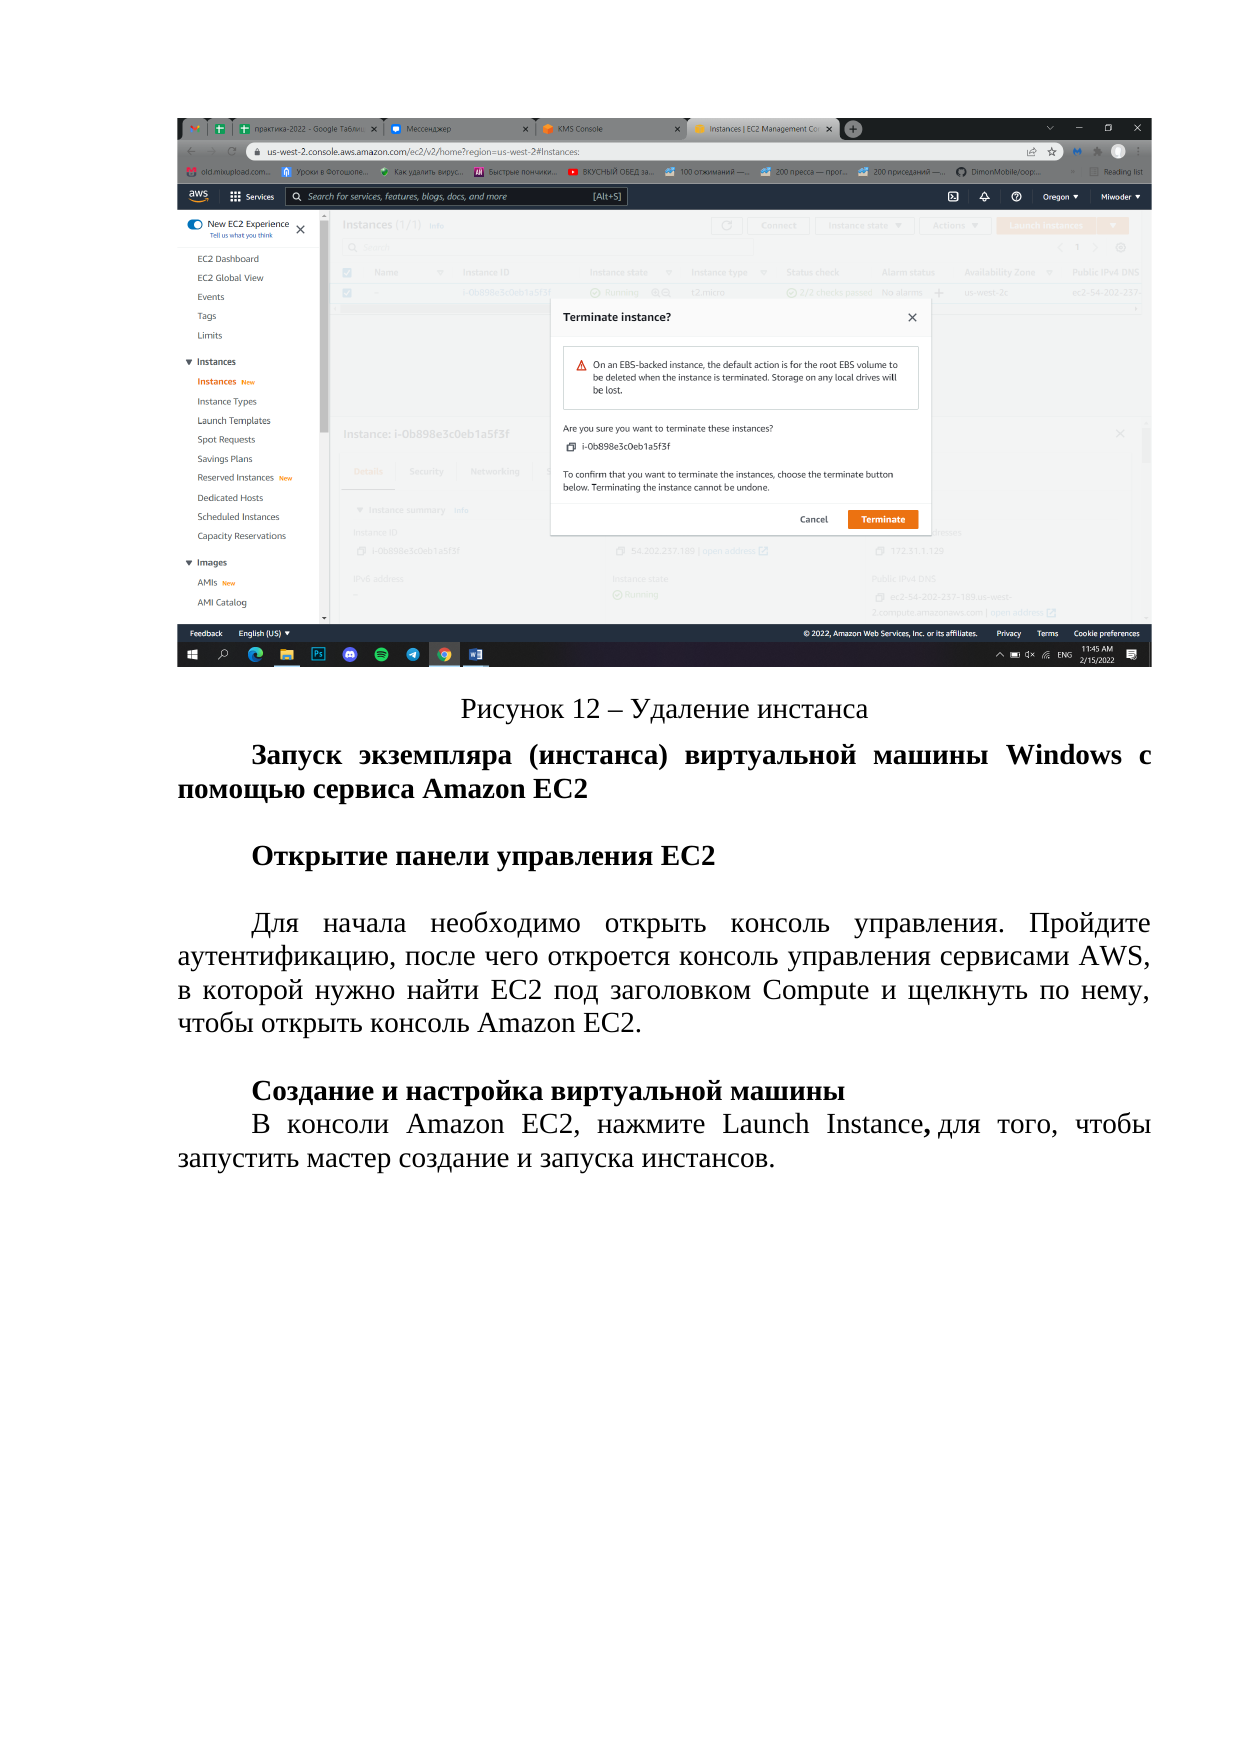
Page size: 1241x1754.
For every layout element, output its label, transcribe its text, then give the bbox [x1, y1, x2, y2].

subtitle Запуск экземпляра (инстанса) виртуальной машины Windows с помощью сервиса Amazon EC2 [177, 737, 1152, 804]
text Рисунок 12 – Удаление инстанса [177, 691, 1152, 725]
subtitle Создание и настройка виртуальной машины [177, 1073, 1152, 1106]
subtitle Открытие панели управления EC2 [177, 838, 1152, 871]
picture [177, 118, 1152, 667]
text Для начала необходимо открыть консоль управления. Пройдите аутентификацию, после чего откроется консоль управления сервисами AWS, в которой нужно найти EC2 под заголовком Compute и щелкнуть по нему, чтобы открыть консоль Amazon EC2. [177, 905, 1152, 1039]
text В консоли Amazon EC2, нажмите Launch Instance, для того, чтобы запустить мастер создание и запуска инстансов. [177, 1106, 1152, 1173]
